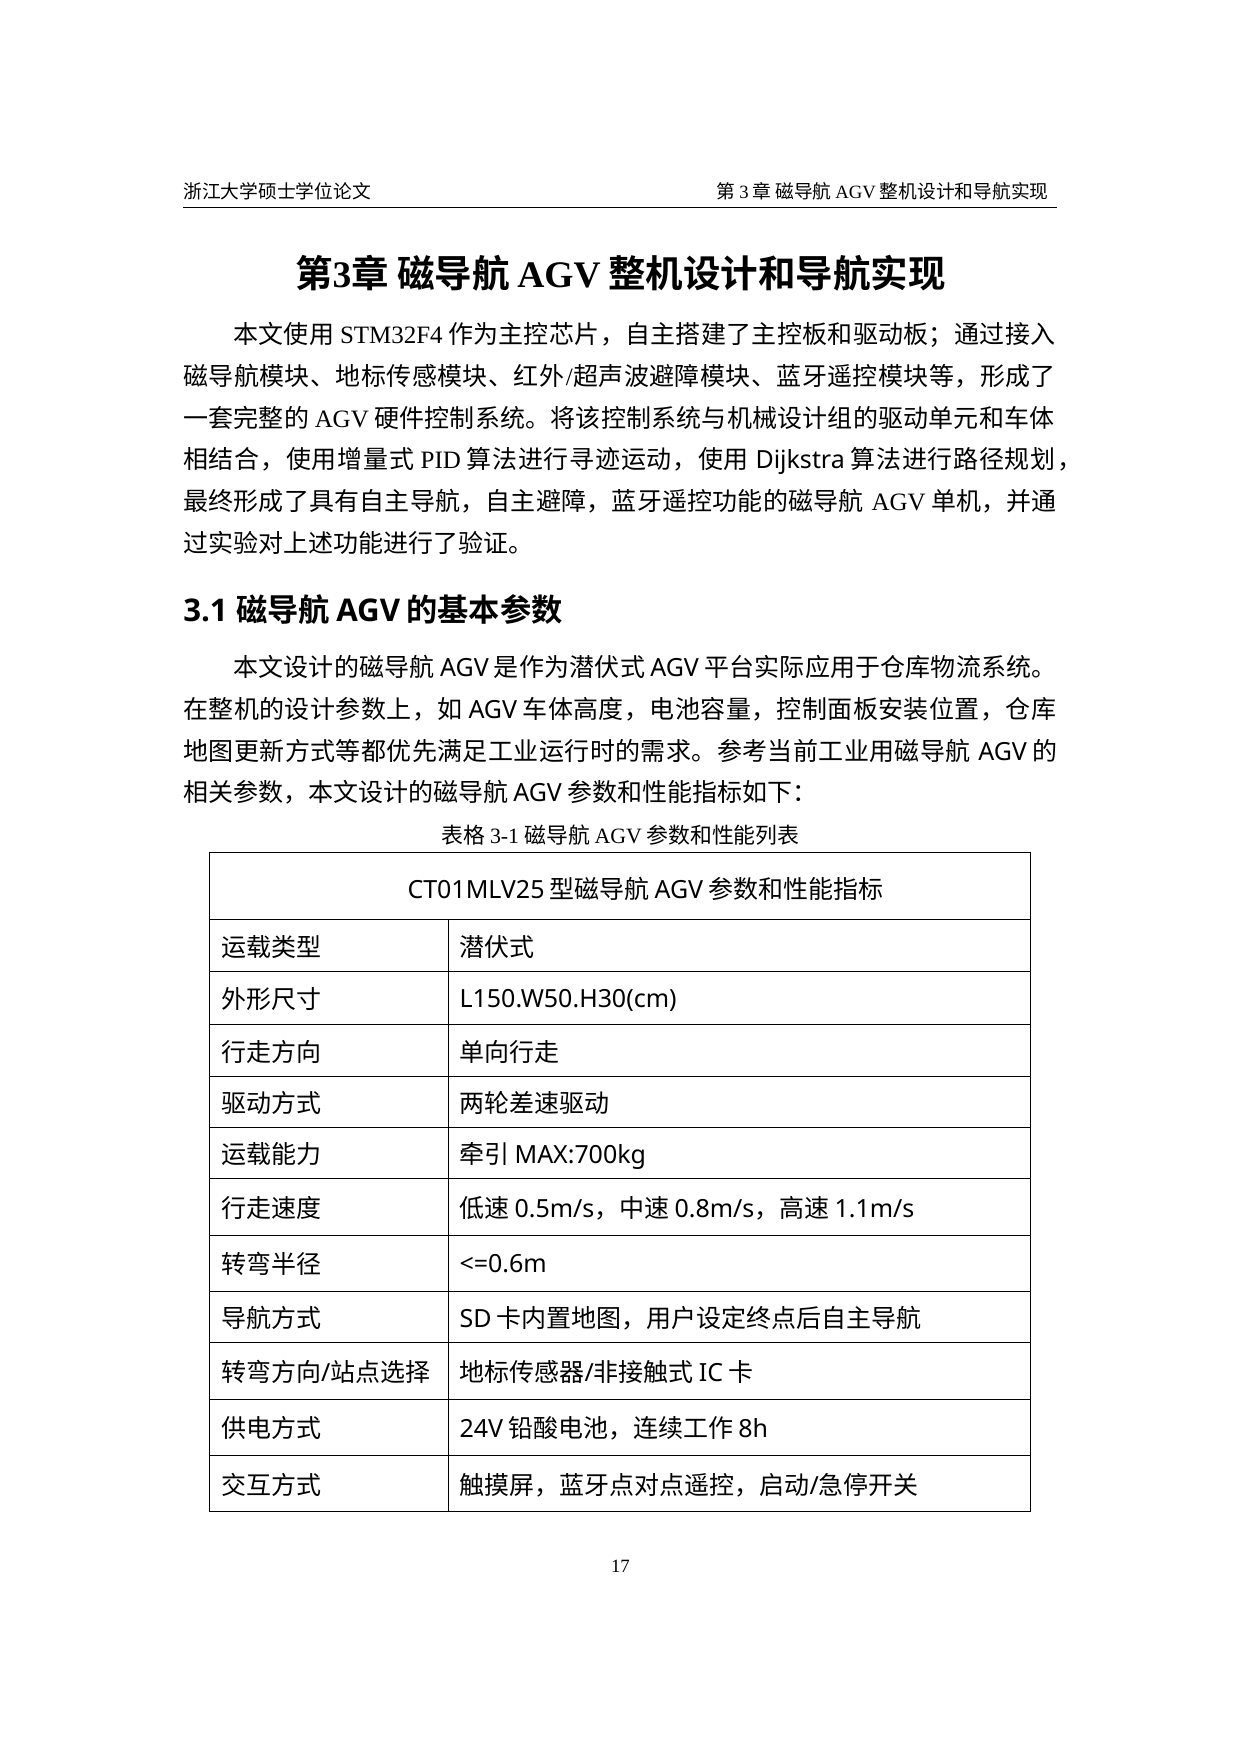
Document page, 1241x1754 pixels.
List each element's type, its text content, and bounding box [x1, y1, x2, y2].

table_cell 触摸屏，蓝牙点对点遥控，启动/急停开关 [449, 1456, 1030, 1511]
table_cell 潜伏式 [449, 920, 1030, 971]
table_cell L150.W50.H30(cm) [449, 972, 1030, 1024]
subtitle 磁导航AGV的基本参数 [183, 585, 1057, 631]
table_cell 地标传感器/非接触式IC卡 [449, 1343, 1030, 1398]
text 表格 3-1 磁导航AGV参数和性能列表 [183, 810, 1057, 852]
table_cell <=0.6m [449, 1236, 1030, 1291]
table_cell 运载类型 [210, 920, 448, 971]
table_cell 供电方式 [210, 1400, 448, 1455]
table_cell 转弯方向/站点选择 [210, 1343, 448, 1398]
table_cell 24V铅酸电池，连续工作8h [449, 1400, 1030, 1455]
table_cell 导航方式 [210, 1292, 448, 1342]
table_cell 低速0.5m/s，中速0.8m/s，高速1.1m/s [449, 1179, 1030, 1234]
table_cell 行走方向 [210, 1025, 448, 1076]
subtitle 磁导航AGV整机设计和导航实现 [183, 243, 1057, 298]
table_cell 单向行走 [449, 1025, 1030, 1076]
table_cell 外形尺寸 [210, 972, 448, 1024]
table_cell 运载能力 [210, 1128, 448, 1178]
table_header CT01MLV25型磁导航AGV参数和性能指标 [210, 853, 1030, 919]
table_cell 牵引MAX:700kg [449, 1128, 1030, 1178]
table_cell 行走速度 [210, 1179, 448, 1234]
table_cell 交互方式 [210, 1456, 448, 1511]
table_cell SD卡内置地图，用户设定终点后自主导航 [449, 1292, 1030, 1342]
table_cell 驱动方式 [210, 1077, 448, 1127]
table_cell 转弯半径 [210, 1236, 448, 1291]
text 本文使用STM32F4作为主控芯片，自主搭建了主控板和驱动板；通过接入磁导航模块、地标传感模块、红外/超声波避障模块、蓝牙遥控模块等，形成了一套完整的AGV硬件控制系统。将该控制系统与机械设计组的驱动单元和车体相结合，使用增量式PID算法进行寻迹运动，使用Dijkstra算法进行路径规划，最终形成了具有自主导航，自主避障，蓝牙遥控功能的磁导航AGV单机，并通过实验对上述功能进行了验证。 [183, 310, 1057, 560]
table_cell 两轮差速驱动 [449, 1077, 1030, 1127]
text 本文设计的磁导航AGV是作为潜伏式AGV平台实际应用于仓库物流系统。在整机的设计参数上，如AGV车体高度，电池容量，控制面板安装位置，仓库地图更新方式等都优先满足工业运行时的需求。参考当前工业用磁导航AGV的相关参数，本文设计的磁导航AGV参数和性能指标如下： [183, 643, 1057, 810]
